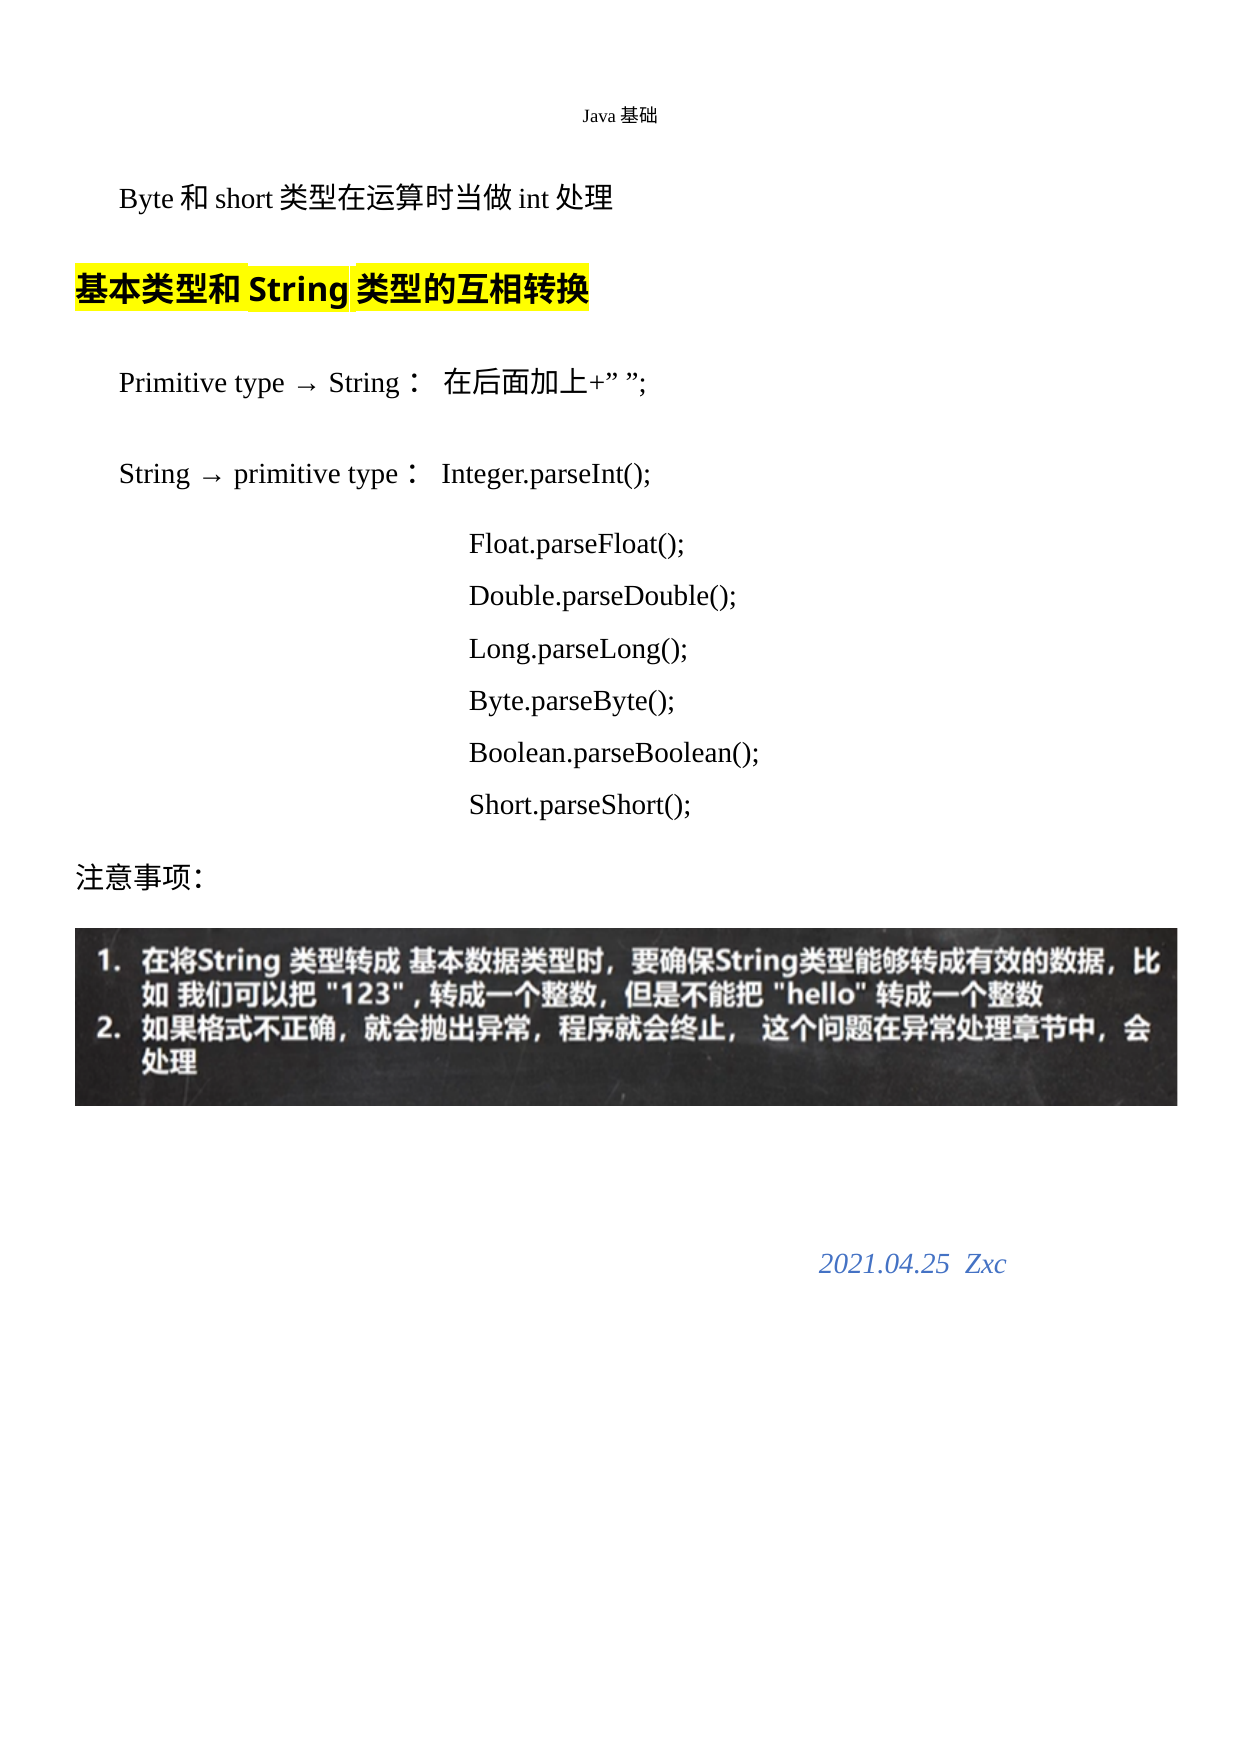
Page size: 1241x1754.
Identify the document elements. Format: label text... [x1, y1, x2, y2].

picture [75, 928, 1178, 1106]
text Boolean.parseBoolean(); [75, 732, 1165, 772]
text Short.parseShort(); [469, 784, 1165, 824]
text 2021.04.25 Zxc [775, 1244, 1165, 1283]
text Long.parseLong(); [75, 628, 1165, 667]
text 注意事项： [75, 836, 1165, 916]
text Float.parseFloat(); [425, 523, 1165, 563]
text Primitive type → String ： 在后面加上+” ”; [75, 339, 1165, 419]
subtitle 基本类型和String类型的互相转换 [75, 248, 1165, 327]
text Double.parseDouble(); [425, 576, 1165, 615]
text Byte和short类型在运算时当做int处理 [75, 156, 1165, 235]
text String → primitive type ： Integer.parseInt(); [75, 431, 1165, 511]
text Byte.parseByte(); [425, 680, 1165, 719]
